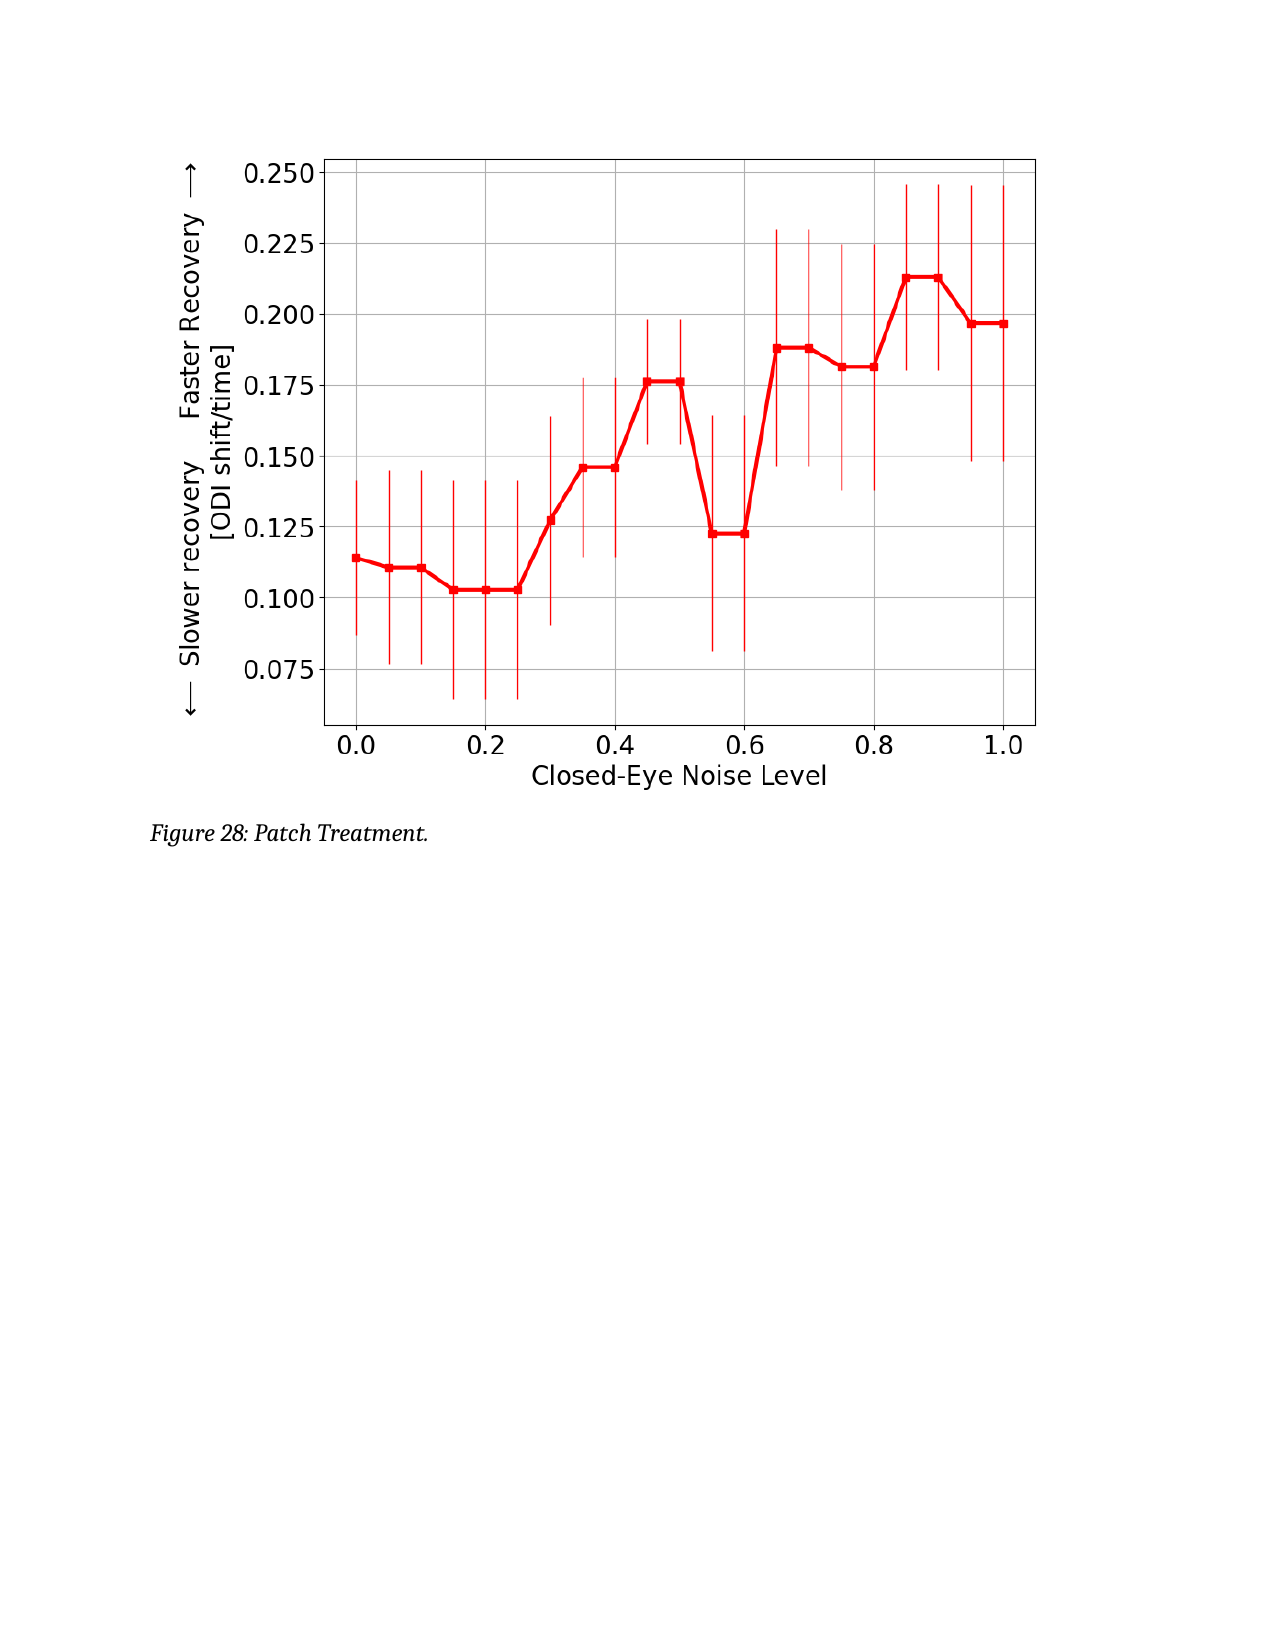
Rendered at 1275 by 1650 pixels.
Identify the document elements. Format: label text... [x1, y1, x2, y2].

picture [168, 150, 1044, 799]
text Figure 28: Patch Treatment. [150, 819, 1125, 848]
